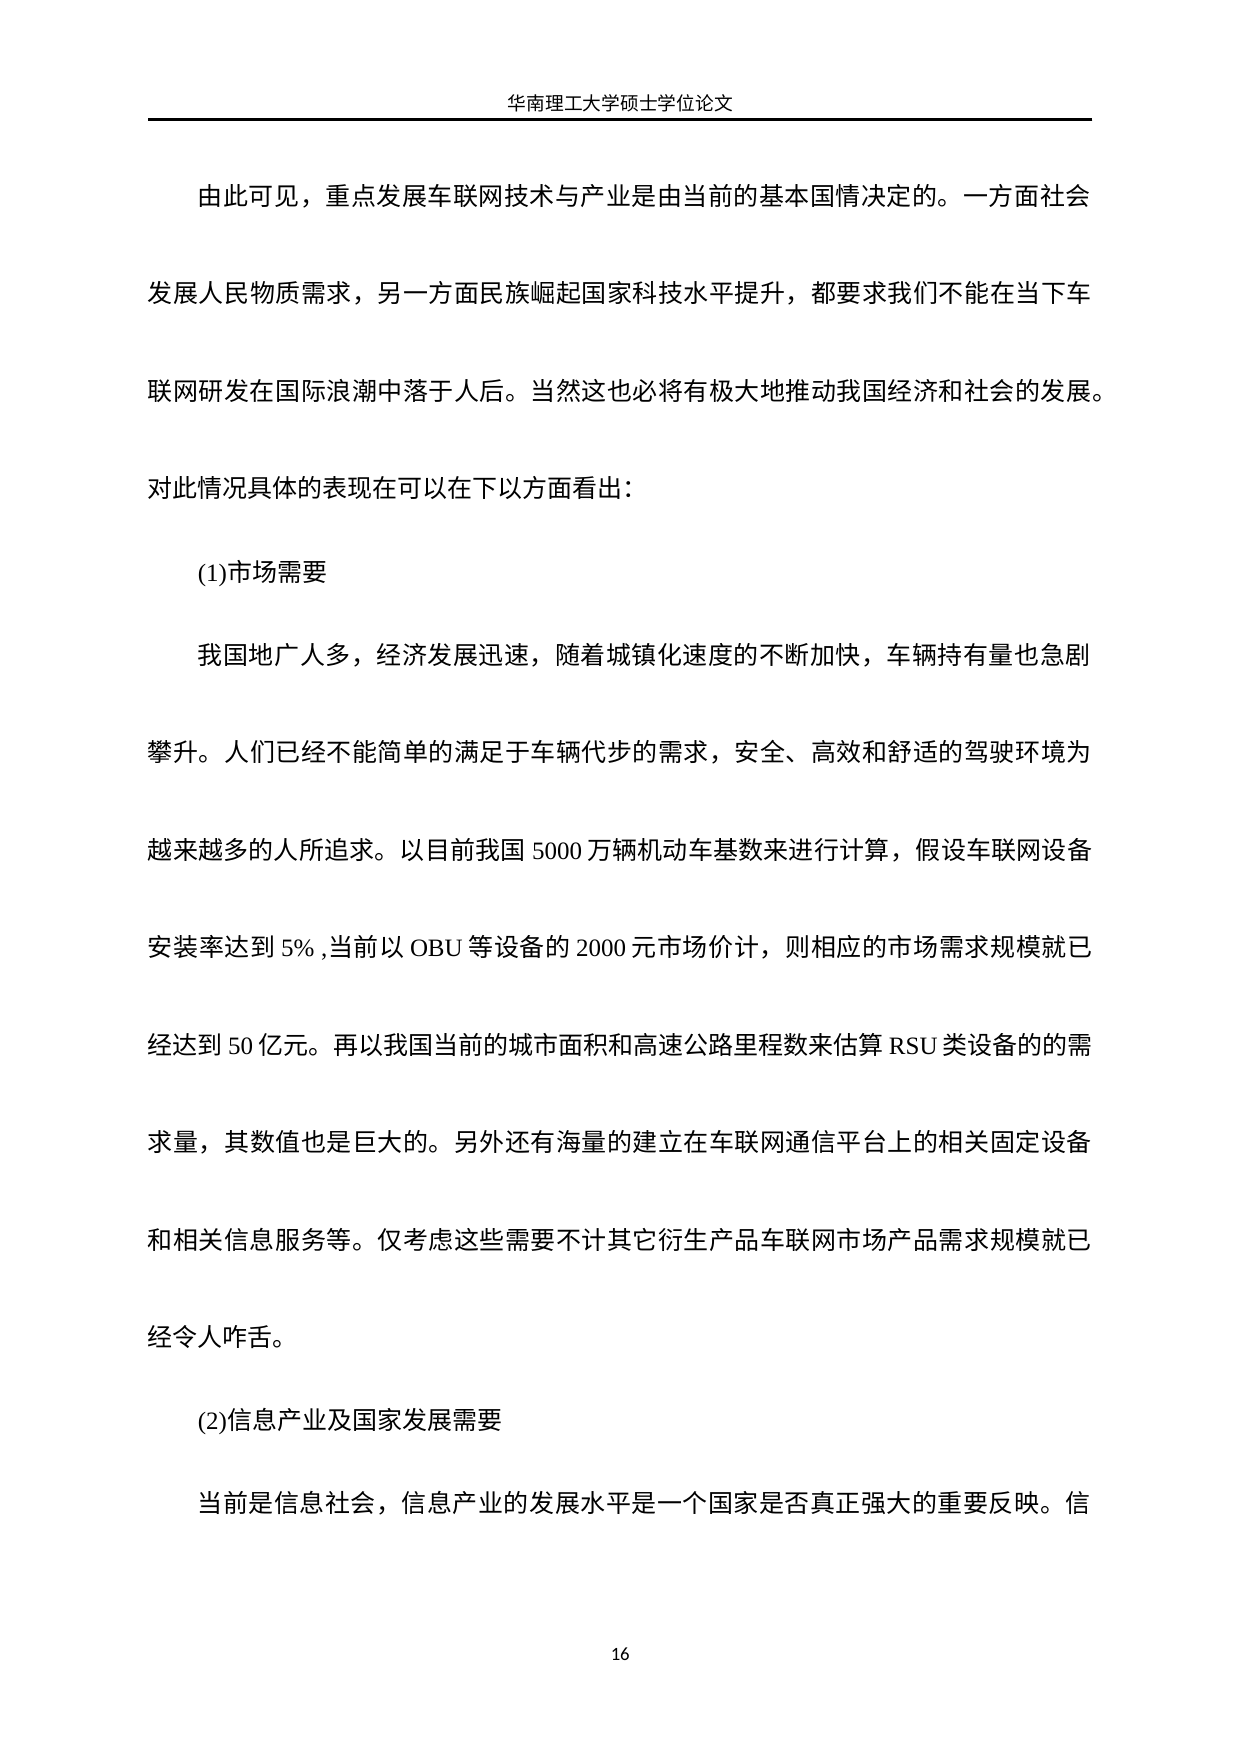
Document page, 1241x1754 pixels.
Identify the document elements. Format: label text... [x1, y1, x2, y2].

text 由此可见，重点发展车联网技术与产业是由当前的基本国情决定的。一方面社会发展人民物质需求，另一方面民族崛起国家科技水平提升，都要求我们不能在当下车联网研发在国际浪潮中落于人后。当然这也必将有极大地推动我国经济和社会的发展。对此情况具体的表现在可以在下以方面看出： [148, 162, 1092, 519]
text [148, 1469, 1092, 1534]
text 我国地广人多，经济发展迅速，随着城镇化速度的不断加快，车辆持有量也急剧攀升。人们已经不能简单的满足于车辆代步的需求，安全、高效和舒适的驾驶环境为越来越多的人所追求。以目前我国5000万辆机动车基数来进行计算，假设车联网设备安装率达到5% ,当前以OBU等设备的2000元市场价计，则相应的市场需求规模就已经达到50亿元。再以我国当前的城市面积和高速公路里程数来估算RSU类设备的的需求量，其数值也是巨大的。另外还有海量的建立在车联网通信平台上的相关固定设备和相关信息服务等。仅考虑这些需要不计其它衍生产品车联网市场产品需求规模就已经令人咋舌。 [148, 621, 1092, 1368]
text (1)市场需要 [148, 538, 1092, 603]
text (2)信息产业及国家发展需要 [148, 1386, 1092, 1451]
